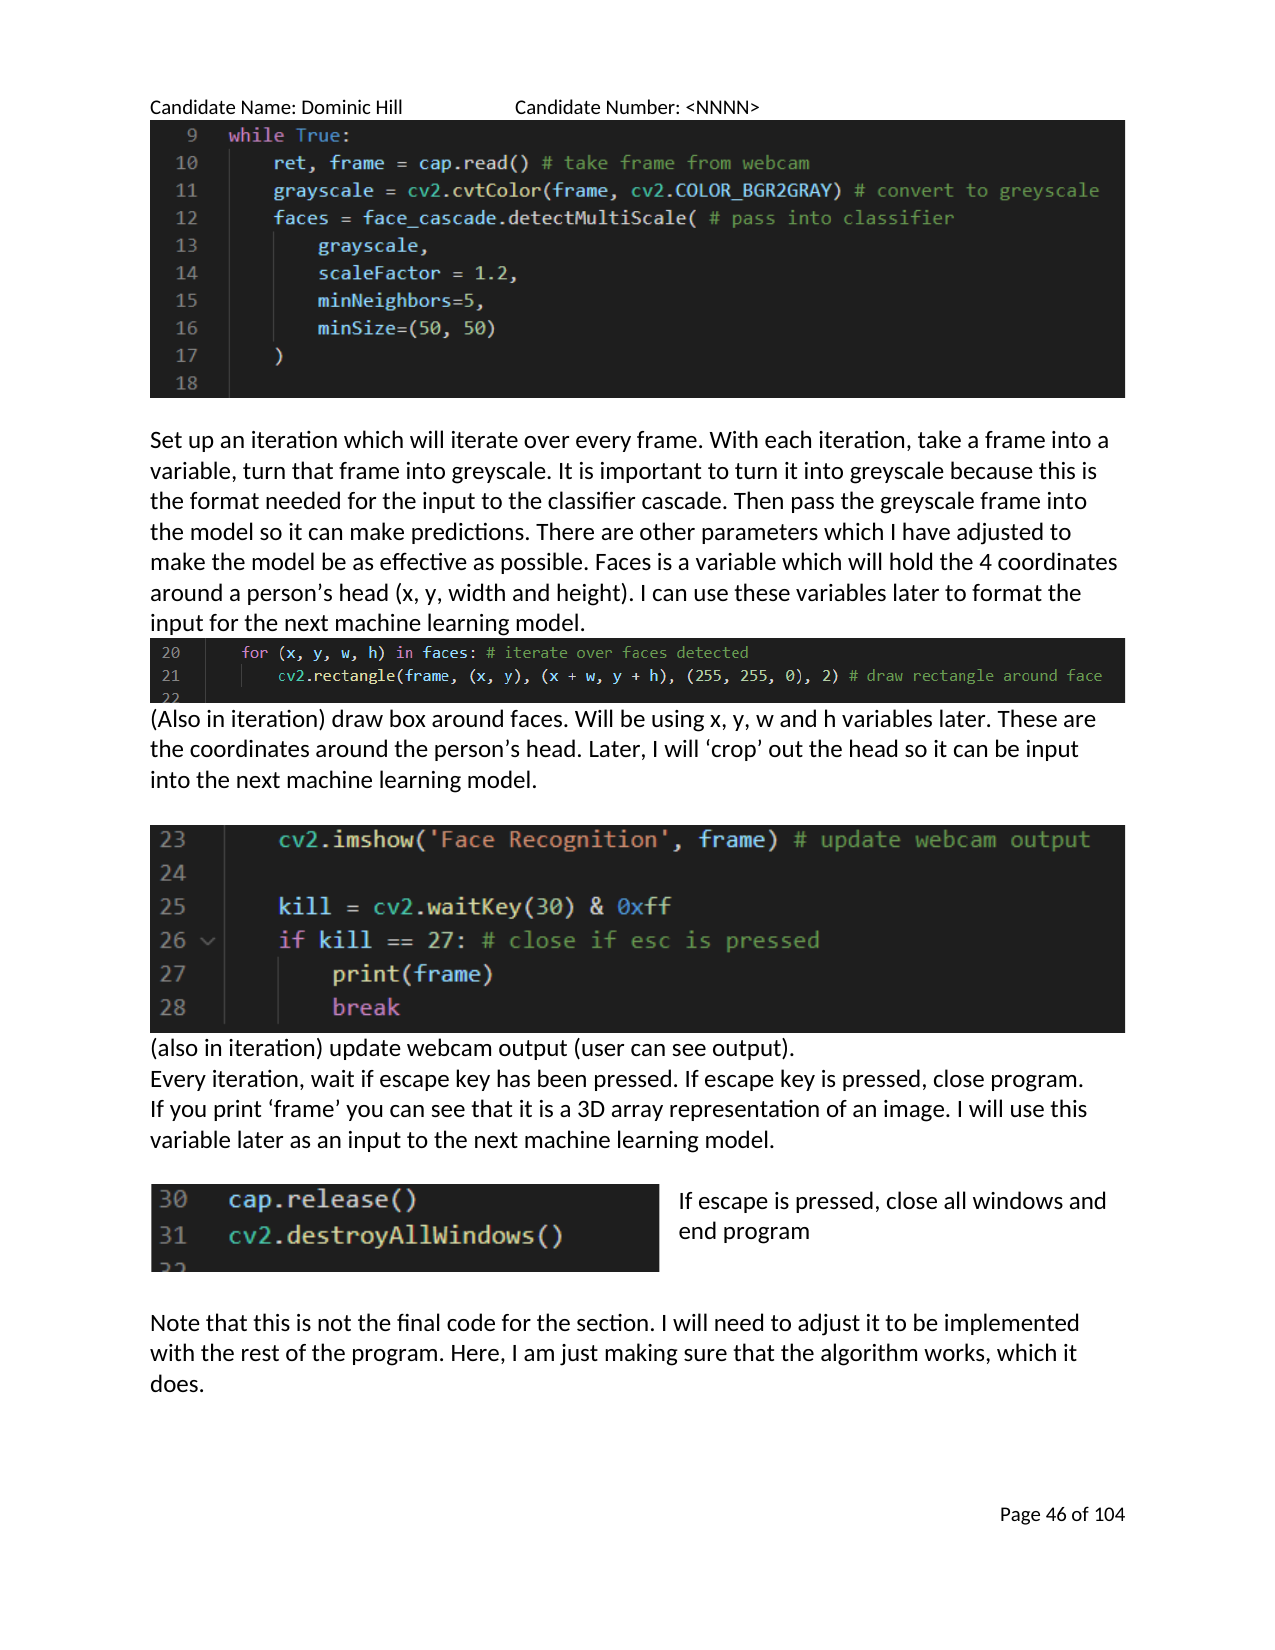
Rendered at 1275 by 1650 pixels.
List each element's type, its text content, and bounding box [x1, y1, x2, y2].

text If escape is pressed, close all windows and end program [658, 1185, 1125, 1246]
text Every iteration, wait if escape key has been pressed. If escape key is pressed, close program. [150, 1063, 1125, 1093]
text Set up an iteration which will iterate over every frame. With each iteration, take a frame into a variable, turn that frame into greyscale. It is important to turn it into greyscale because this is the format needed for the input to the classifier cascade. Then pass the greyscale frame into the model so it can make predictions. There are other parameters which I have adjusted to make the model be as effective as possible. Faces is a variable which will hold the 4 coordinates around a person’s head (x, y, width and height). I can use these variables later to format the input for the next machine learning model. [150, 424, 1125, 638]
picture [150, 638, 1125, 703]
picture [150, 825, 1125, 1033]
text If you print ‘frame’ you can see that it is a 3D array representation of an image. I will use this variable later as an input to the next machine learning model. [150, 1093, 1125, 1154]
text (Also in iteration) draw box around faces. Will be using x, y, w and h variables later. These are the coordinates around the person’s head. Later, I will ‘crop’ out the head so it can be input into the next machine learning model. [150, 703, 1125, 794]
text (also in iteration) update webcam output (user can see output). [150, 1033, 1125, 1063]
text Note that this is not the final code for the section. I will need to adjust it to be implemented with the rest of the program. Here, I am just making sure that the algorithm works, which it does. [150, 1307, 1125, 1398]
picture [150, 120, 1125, 398]
picture [150, 1184, 658, 1271]
